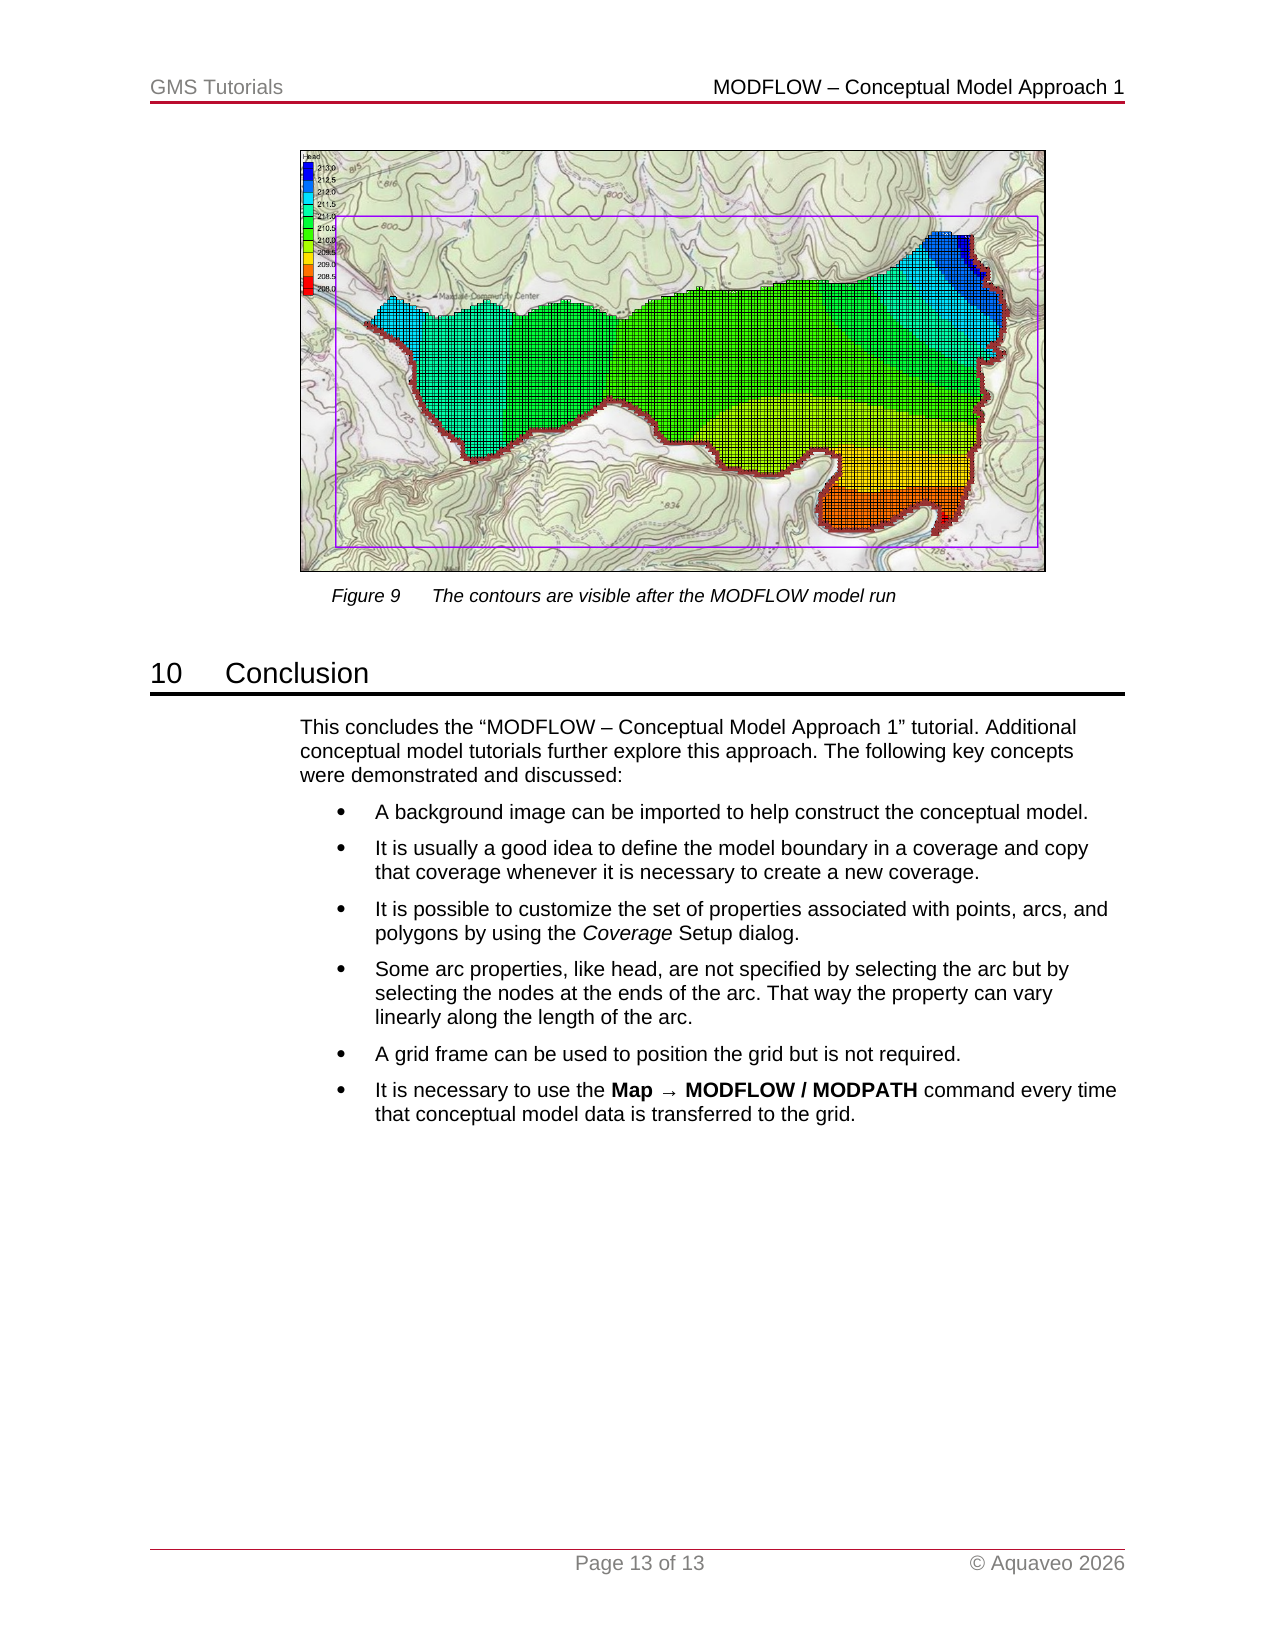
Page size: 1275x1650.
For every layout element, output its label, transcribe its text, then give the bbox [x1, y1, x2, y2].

list A background image can be imported to help construct the conceptual model. [337, 799, 1125, 823]
list Some arc properties, like head, are not specified by selecting the arc but by selecting the nodes at the ends of the arc. That way the property can vary linearly along the length of the arc. [337, 957, 1125, 1029]
text Figure 9 The contours are visible after the MODFLOW model run [331, 584, 1125, 606]
text This concludes the “MODFLOW – Conceptual Model Approach 1” tutorial. Additional conceptual model tutorials further explore this approach. The following key concepts were demonstrated and discussed: [300, 715, 1125, 787]
list It is possible to customize the set of properties associated with points, arcs, and polygons by using the Coverage Setup dialog. [337, 897, 1125, 944]
picture [301, 151, 1044, 571]
subtitle Conclusion [150, 656, 1125, 692]
list It is necessary to use the Map → MODFLOW / MODPATH command every time that conceptual model data is transferred to the grid. [337, 1078, 1125, 1126]
list It is usually a good idea to define the model boundary in a coverage and copy that coverage whenever it is necessary to create a new coverage. [337, 836, 1125, 884]
list A grid frame can be used to position the grid but is not required. [337, 1042, 1125, 1066]
